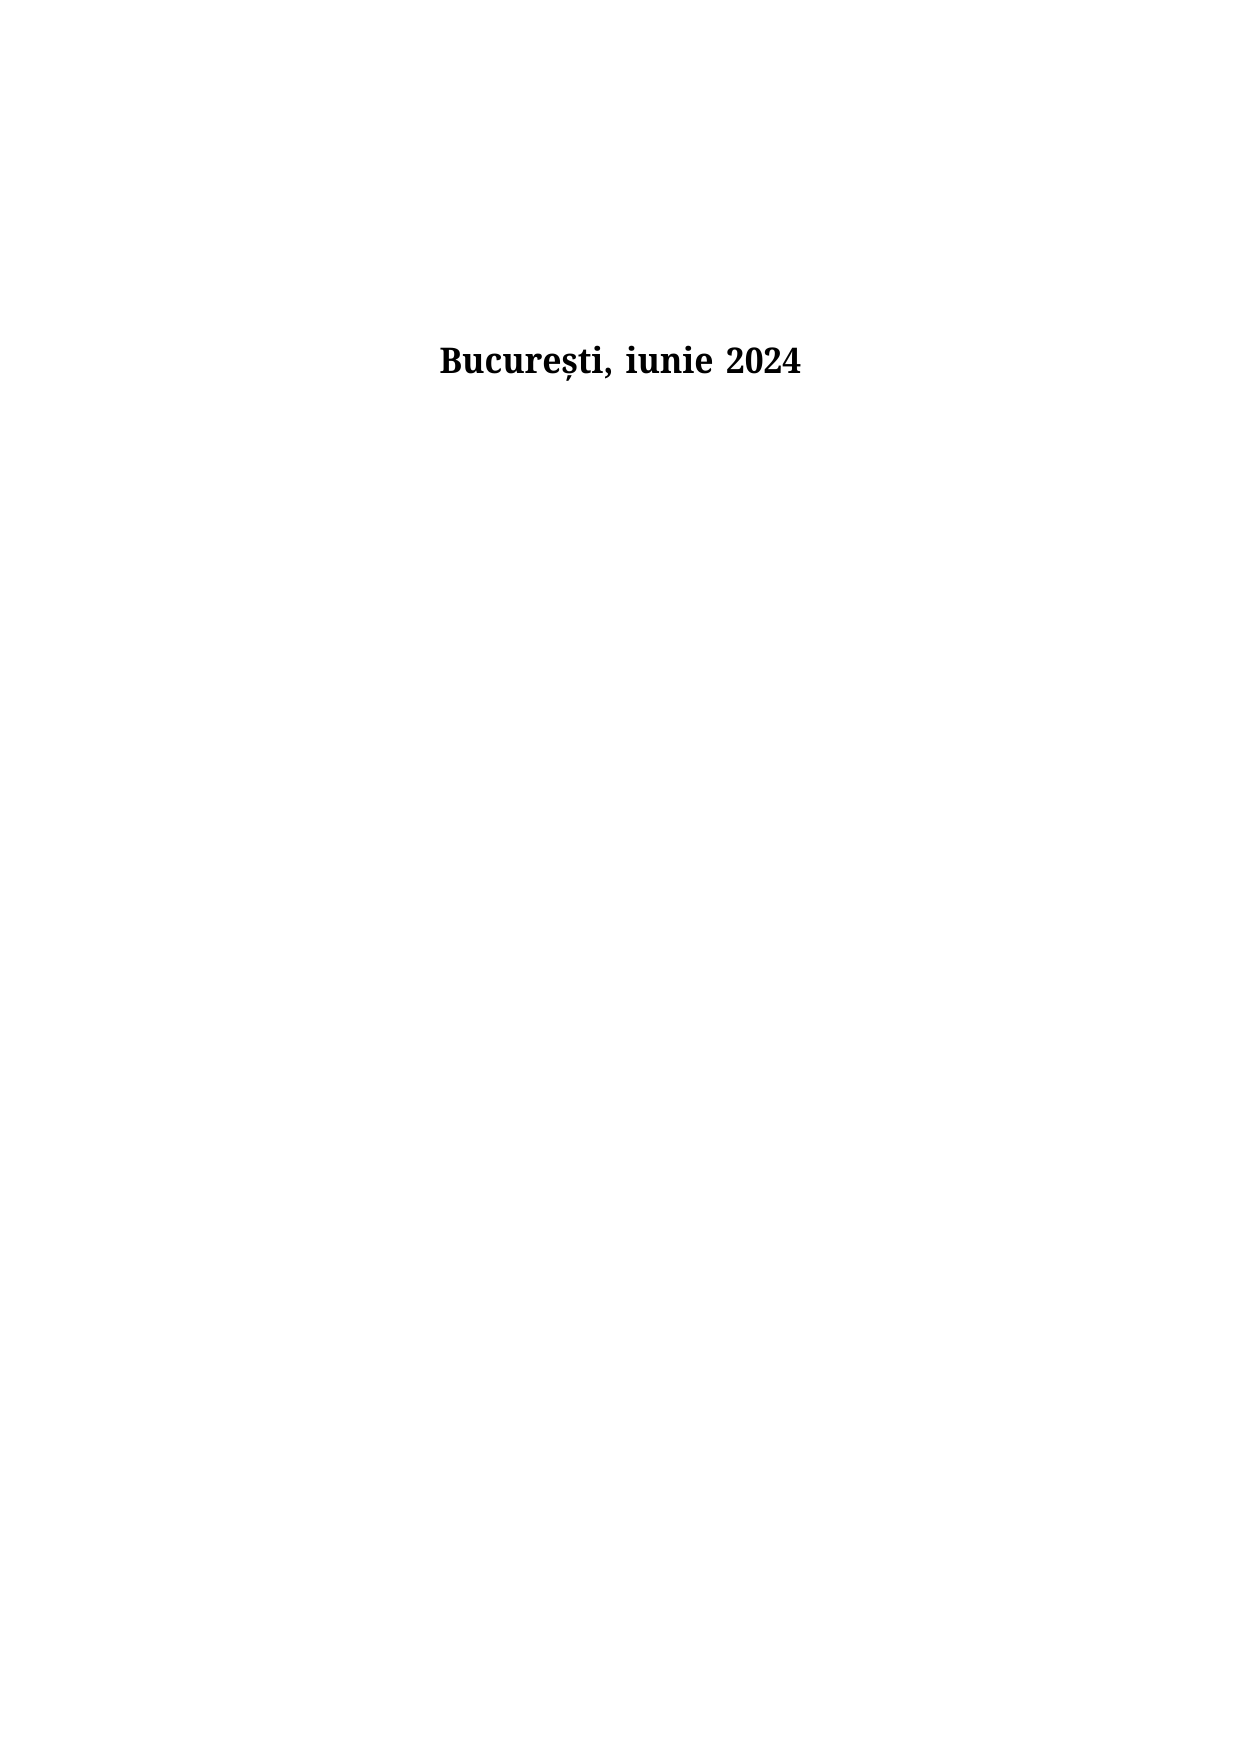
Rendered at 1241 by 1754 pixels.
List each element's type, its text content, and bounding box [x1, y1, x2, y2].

text București, iunie 2024 [161, 335, 1079, 384]
